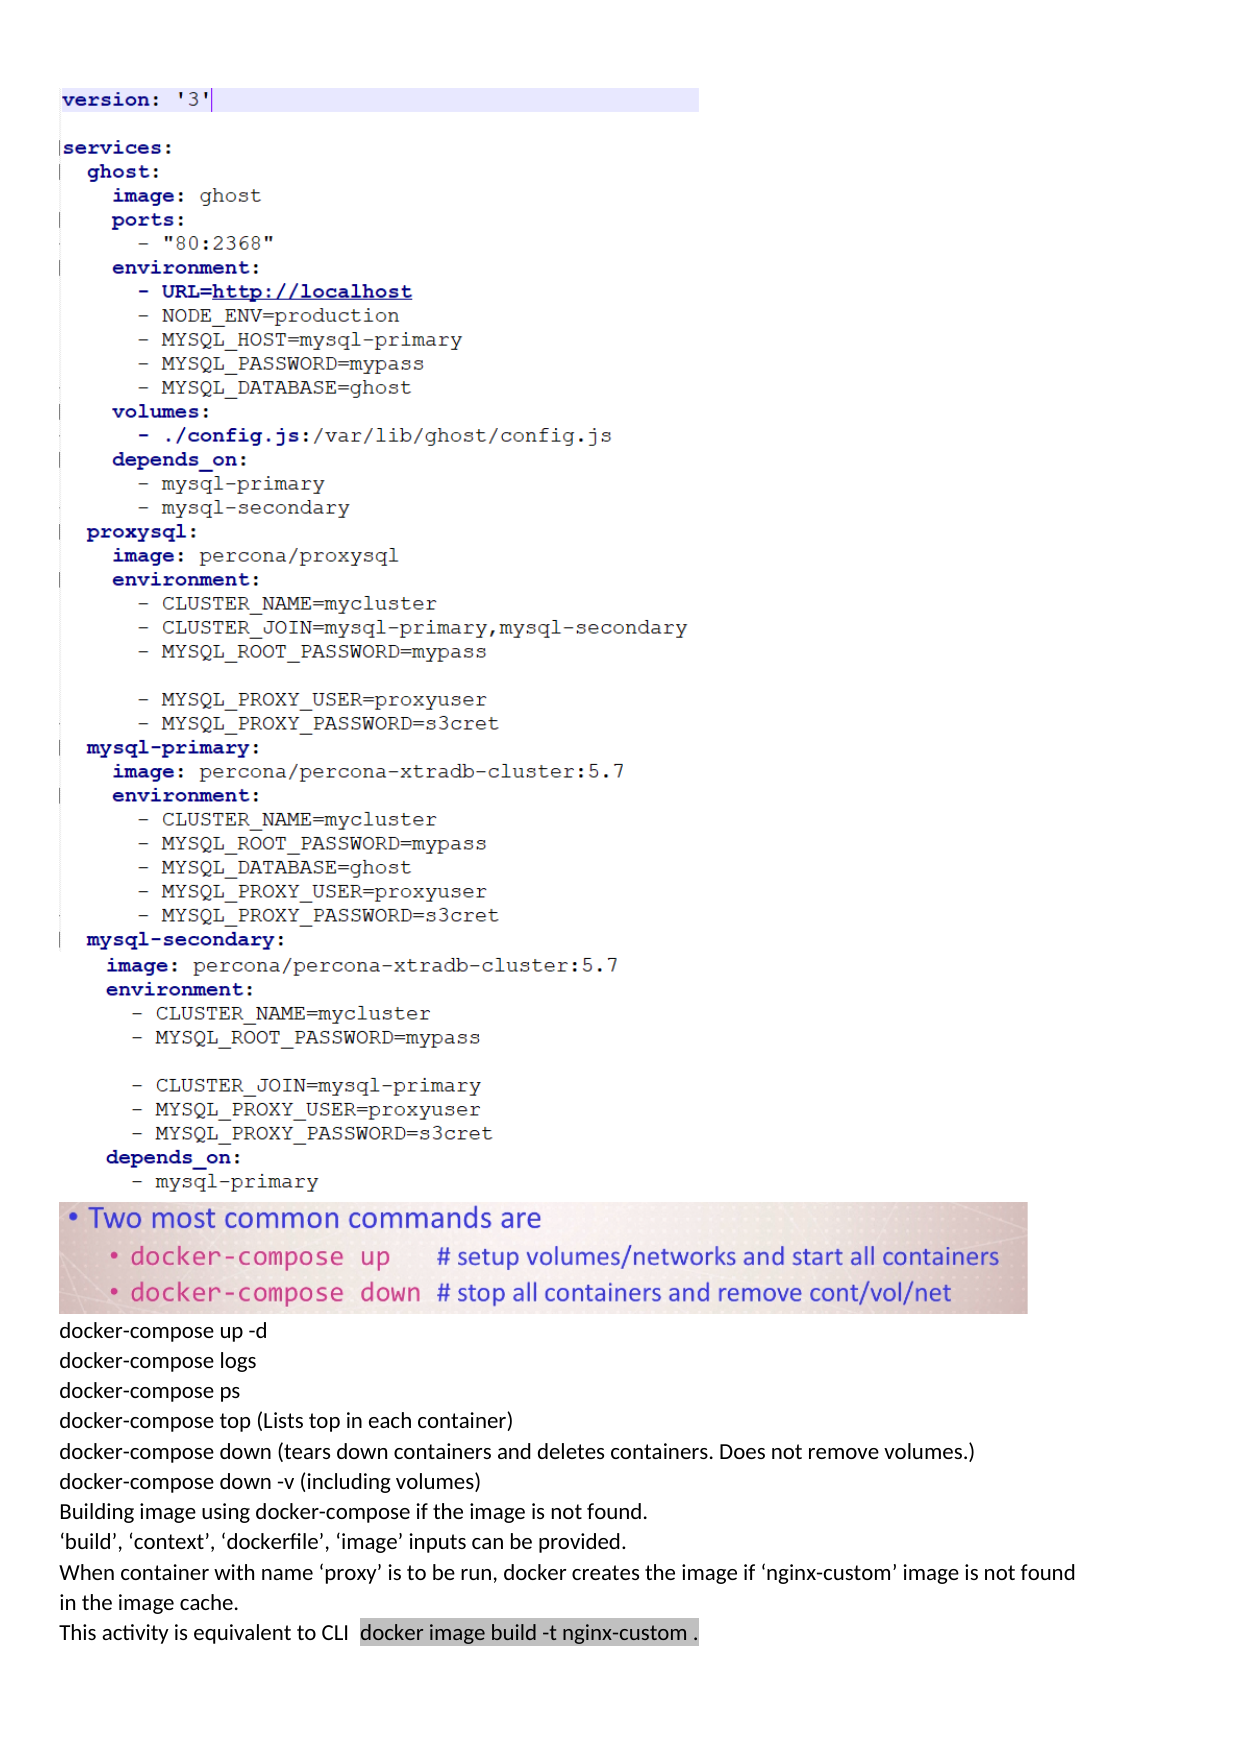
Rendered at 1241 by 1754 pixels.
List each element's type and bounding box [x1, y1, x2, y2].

text [59, 89, 1090, 1646]
picture [59, 88, 701, 1201]
picture [59, 1202, 1028, 1314]
